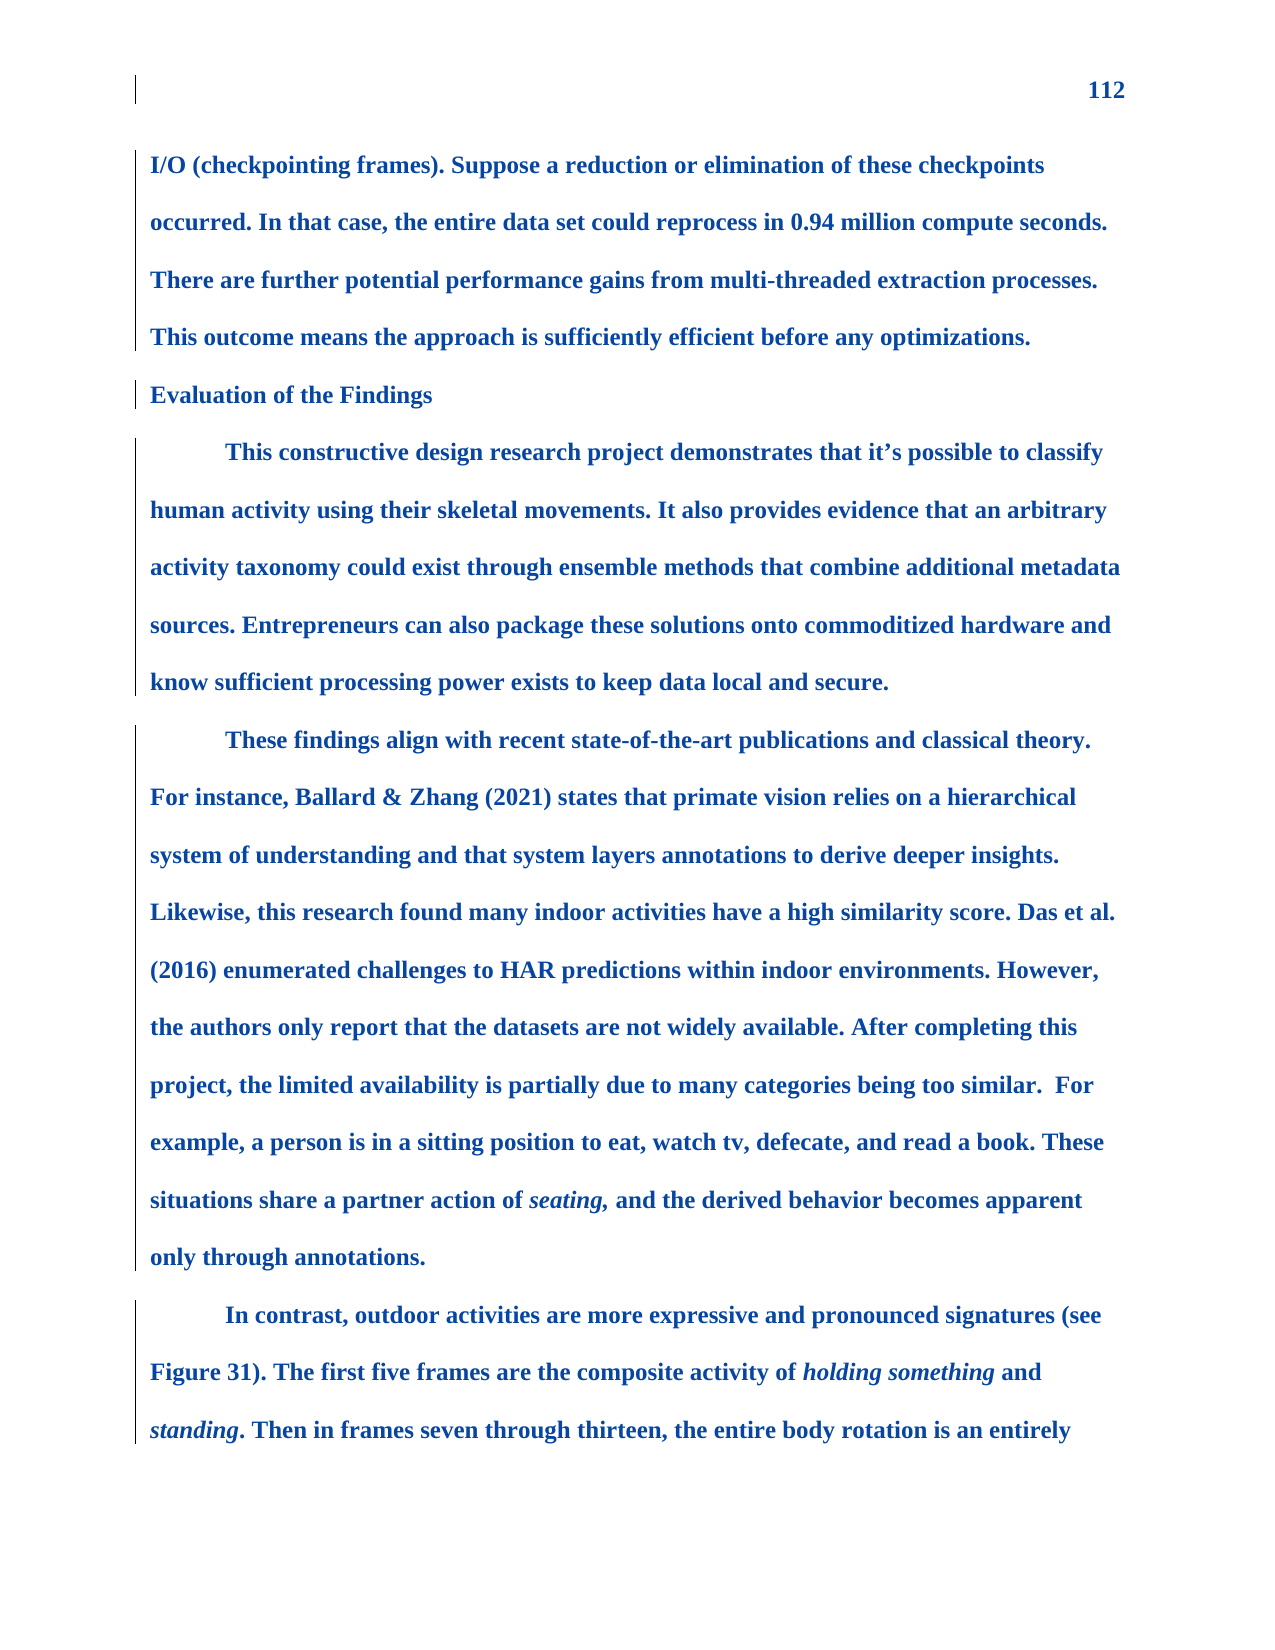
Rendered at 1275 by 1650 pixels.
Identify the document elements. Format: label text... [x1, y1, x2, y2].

text This constructive design research project demonstrates that it’s possible to classify human activity using their skeletal movements. It also provides evidence that an arbitrary activity taxonomy could exist through ensemble methods that combine additional metadata sources. Entrepreneurs can also package these solutions onto commoditized hardware and know sufficient processing power exists to keep data local and secure. [150, 437, 1125, 696]
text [150, 1300, 1125, 1444]
subtitle Evaluation of the Findings [150, 380, 1125, 409]
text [150, 150, 1125, 351]
text These findings align with recent state-of-the-art publications and classical theory. For instance, Ballard & Zhang (2021) states that primate vision relies on a hierarchical system of understanding and that system layers annotations to derive deeper insights. Likewise, this research found many indoor activities have a high similarity score. Das et al. (2016) enumerated challenges to HAR predictions within indoor environments. However, the authors only report that the datasets are not widely available. After completing this project, the limited availability is partially due to many categories being too similar. For example, a person is in a sitting position to eat, watch tv, defecate, and read a book. These situations share a partner action of seating, and the derived behavior becomes apparent only through annotations. [150, 725, 1125, 1271]
